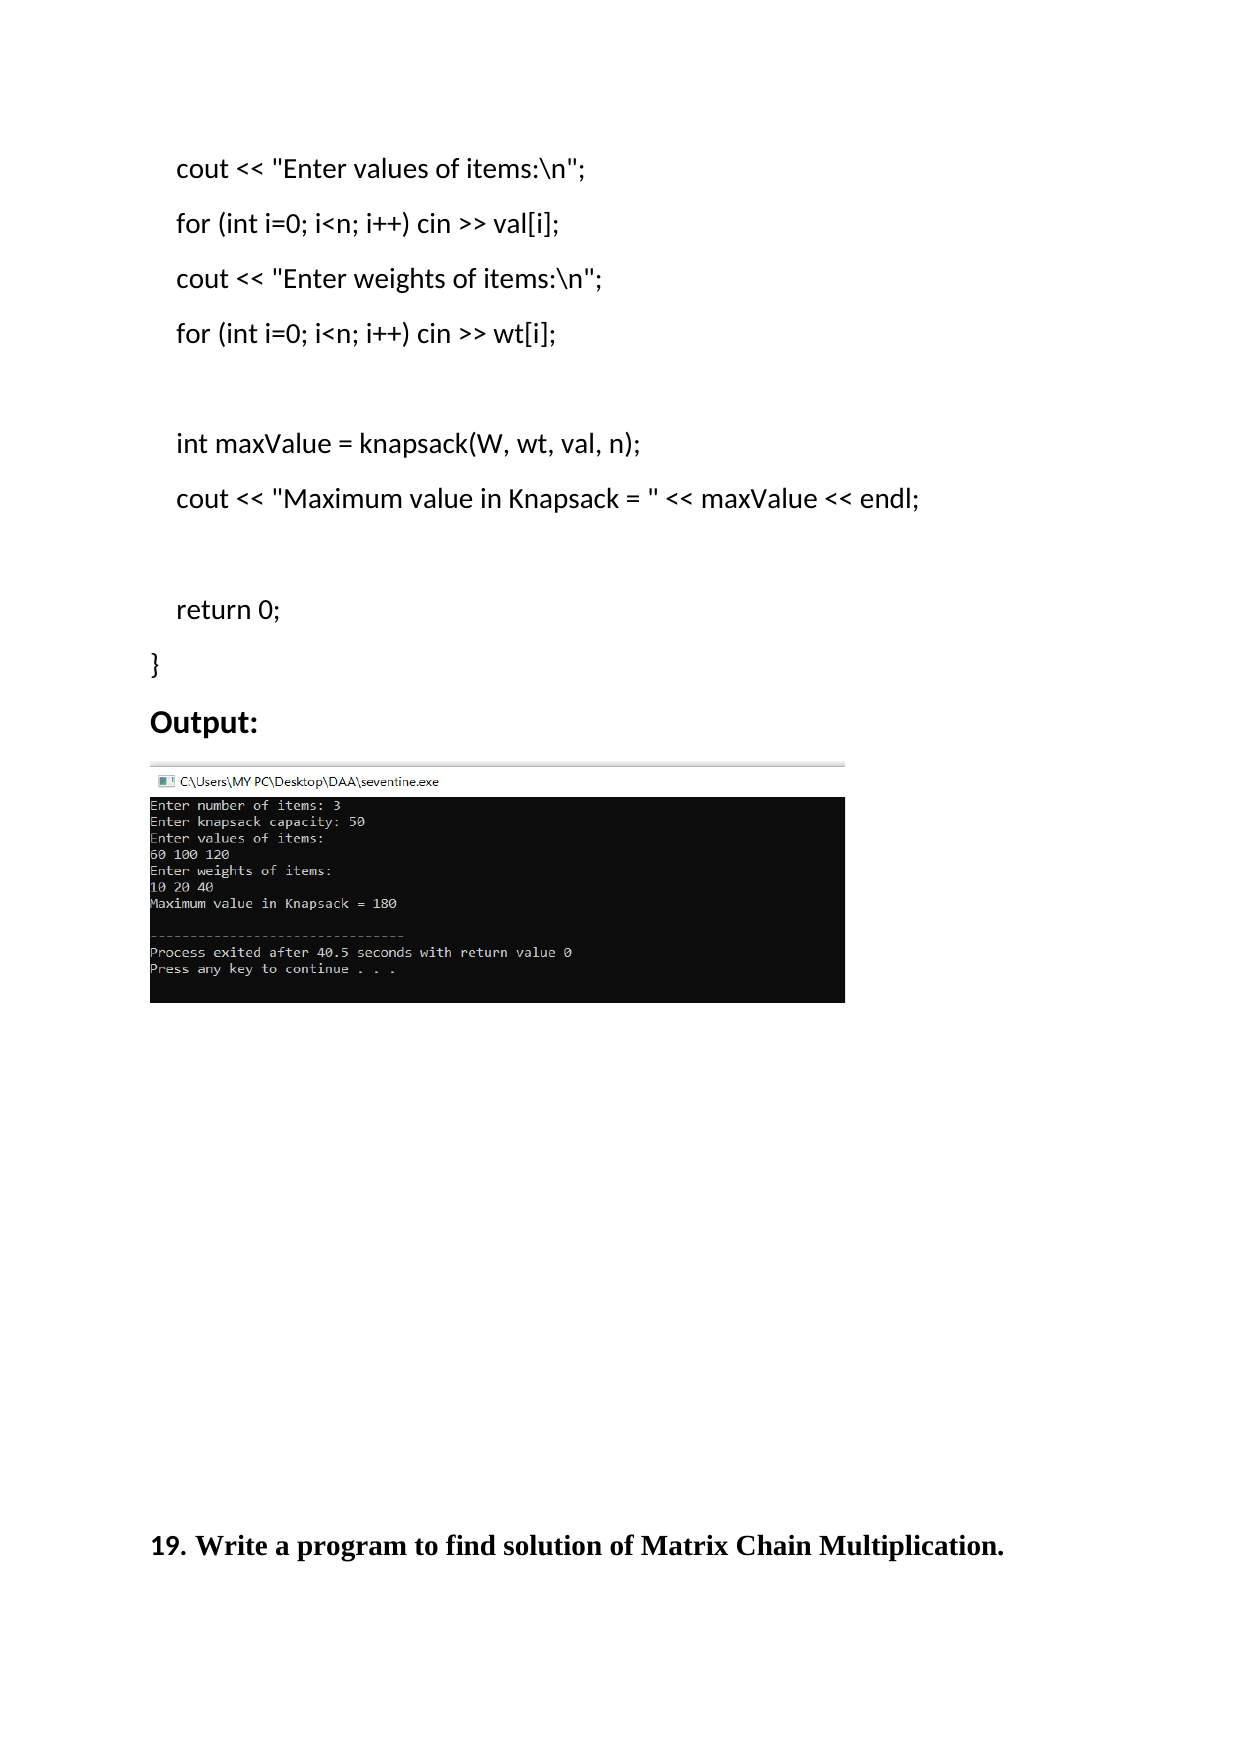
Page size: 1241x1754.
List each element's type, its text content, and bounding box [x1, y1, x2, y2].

text cout << "Enter values of items:\n"; [150, 150, 1090, 186]
picture [150, 761, 846, 1003]
text Output: [150, 701, 1090, 742]
text cout << "Enter weights of items:\n"; [150, 260, 1090, 296]
text return 0; [150, 591, 1090, 626]
text int maxValue = knapsack(W, wt, val, n); [150, 426, 1090, 461]
text } [150, 646, 1090, 682]
text for (int i=0; i<n; i++) cin >> wt[i]; [150, 315, 1090, 351]
text for (int i=0; i<n; i++) cin >> val[i]; [150, 205, 1090, 241]
text cout << "Maximum value in Knapsack = " << maxValue << endl; [150, 481, 1090, 516]
text 19. Write a program to find solution of Matrix Chain Multiplication. [150, 1527, 1090, 1562]
